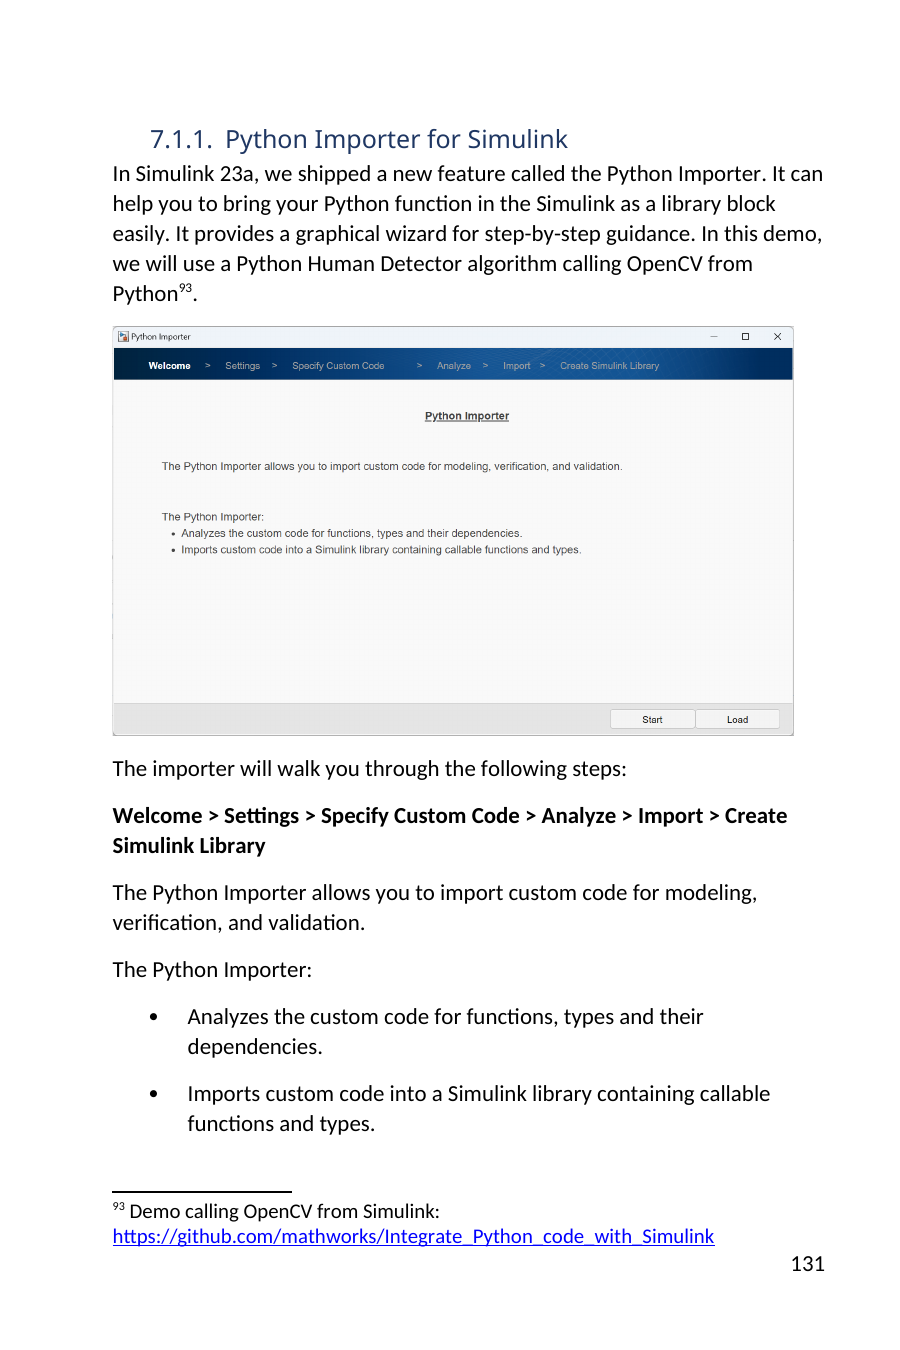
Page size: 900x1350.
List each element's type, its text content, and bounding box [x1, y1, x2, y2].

list Imports custom code into a Simulink library containing callable functions and types. [150, 1079, 825, 1137]
subtitle Python Importer for Simulink [150, 122, 825, 156]
text The Python Importer allows you to import custom code for modeling, verification, and validation. [112, 878, 825, 936]
text The Python Importer: [112, 955, 825, 983]
list Analyzes the custom code for functions, types and their dependencies. [150, 1002, 825, 1060]
text In Simulink 23a, we shipped a new feature called the Python Importer. It can help you to bring your Python function in the Simulink as a library block easily. It provides a graphical wizard for step-by-step guidance. In this demo, we will use a Python Human Detector algorithm calling OpenCV from Python. [112, 159, 825, 307]
text The importer will walk you through the following steps: [112, 754, 825, 782]
text Welcome > Settings > Specify Custom Code > Analyze > Import > Create Simulink Library [112, 801, 825, 859]
picture [112, 326, 794, 736]
